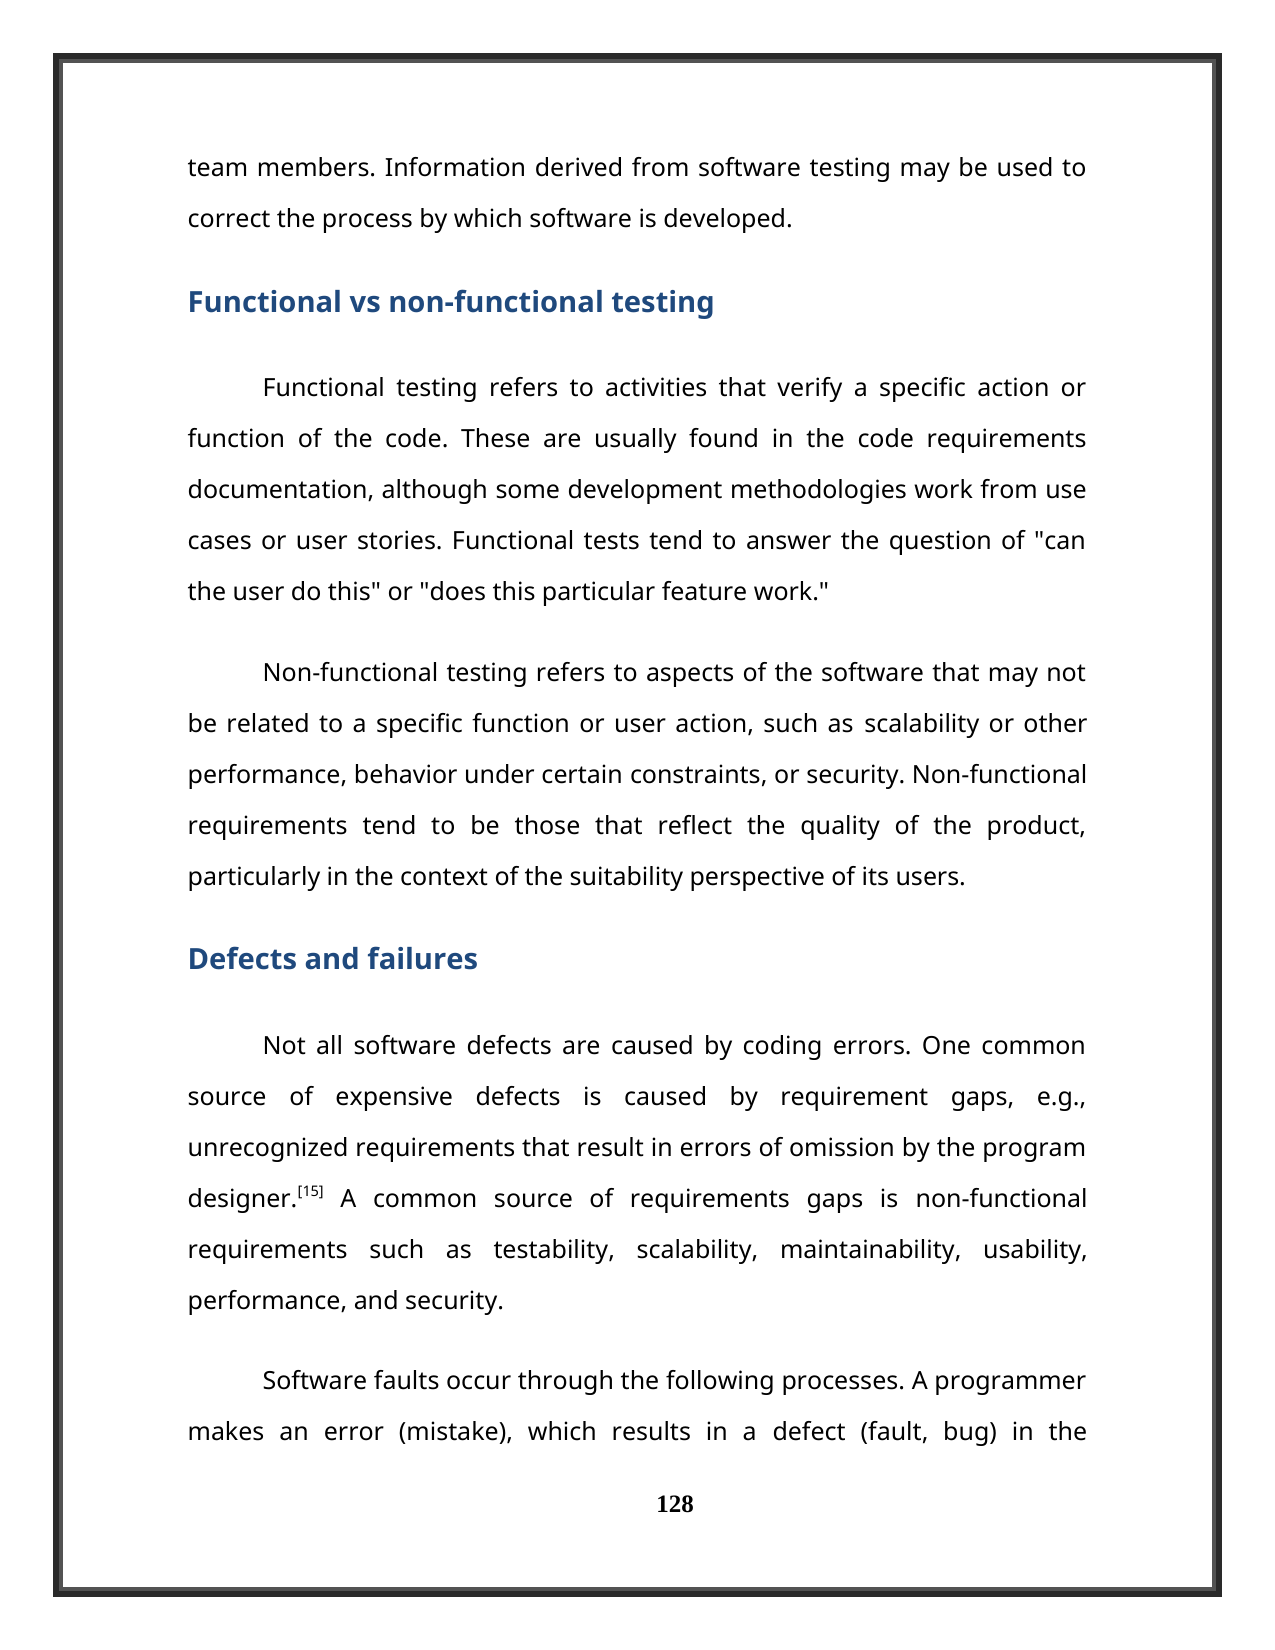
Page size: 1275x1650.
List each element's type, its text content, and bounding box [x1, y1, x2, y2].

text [187, 150, 1087, 235]
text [187, 1363, 1087, 1448]
subtitle Defects and failures [187, 939, 1087, 978]
subtitle Functional vs non-functional testing [187, 281, 1087, 321]
text Non-functional testing refers to aspects of the software that may not be related to a specific function or user action, such as scalability or other performance, behavior under certain constraints, or security. Non-functional requirements tend to be those that reflect the quality of the product, particularly in the context of the suitability perspective of its users. [187, 654, 1087, 892]
text Functional testing refers to activities that verify a specific action or function of the code. These are usually found in the code requirements documentation, although some development methodologies work from use cases or user stories. Functional tests tend to answer the question of "can the user do this" or "does this particular feature work." [187, 370, 1087, 608]
text Not all software defects are caused by coding errors. One common source of expensive defects is caused by requirement gaps, e.g., unrecognized requirements that result in errors of omission by the program designer.[15] A common source of requirements gaps is non-functional requirements such as testability, scalability, maintainability, usability, performance, and security. [187, 1027, 1087, 1317]
